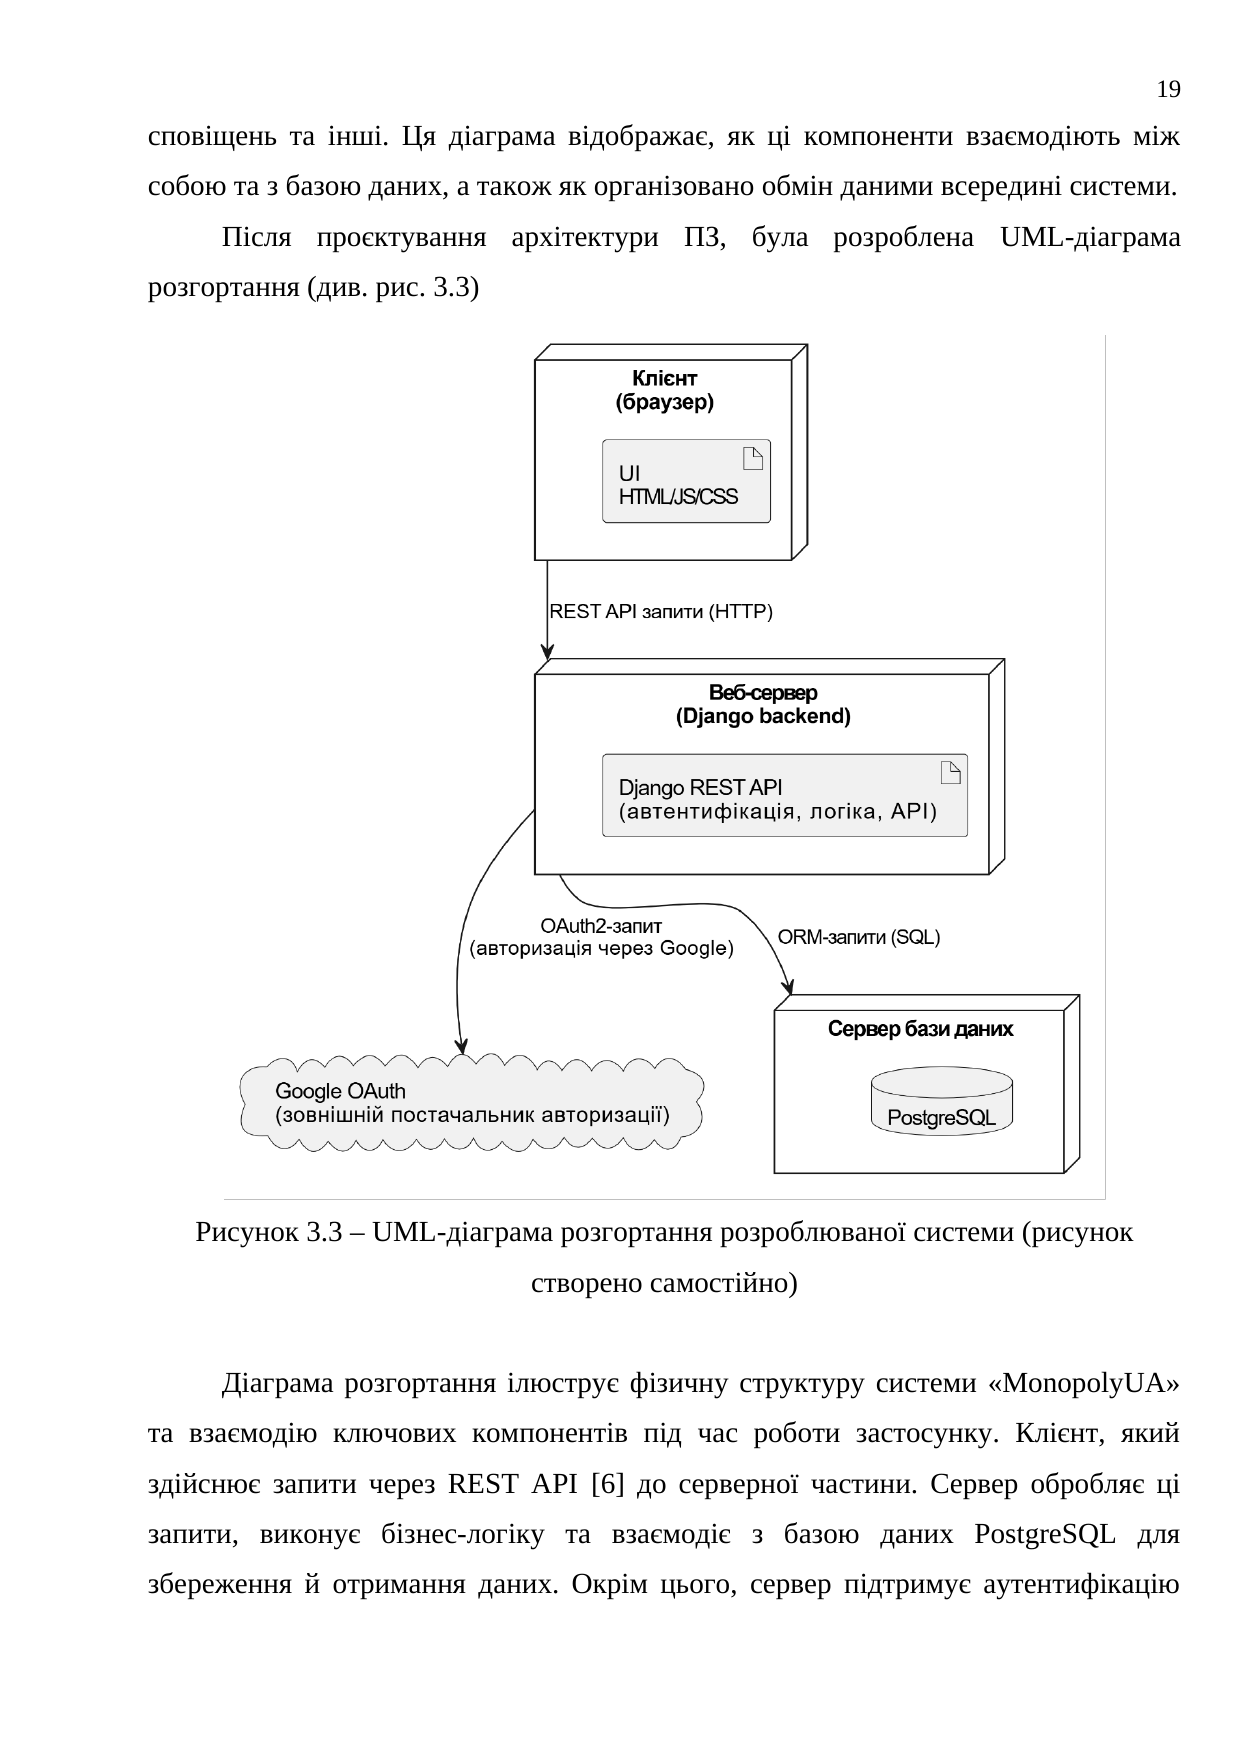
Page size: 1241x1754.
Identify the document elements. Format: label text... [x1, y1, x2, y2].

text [148, 118, 1181, 202]
text Після проєктування архітектури ПЗ, була розроблена UML-діаграма розгортання (див. рис. 3.3) [148, 219, 1181, 303]
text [148, 1365, 1181, 1600]
picture [208, 319, 1120, 1215]
text Рисунок 3.3 – UML-діаграма розгортання розроблюваної системи (рисунок створено самостійно) [148, 1214, 1181, 1298]
